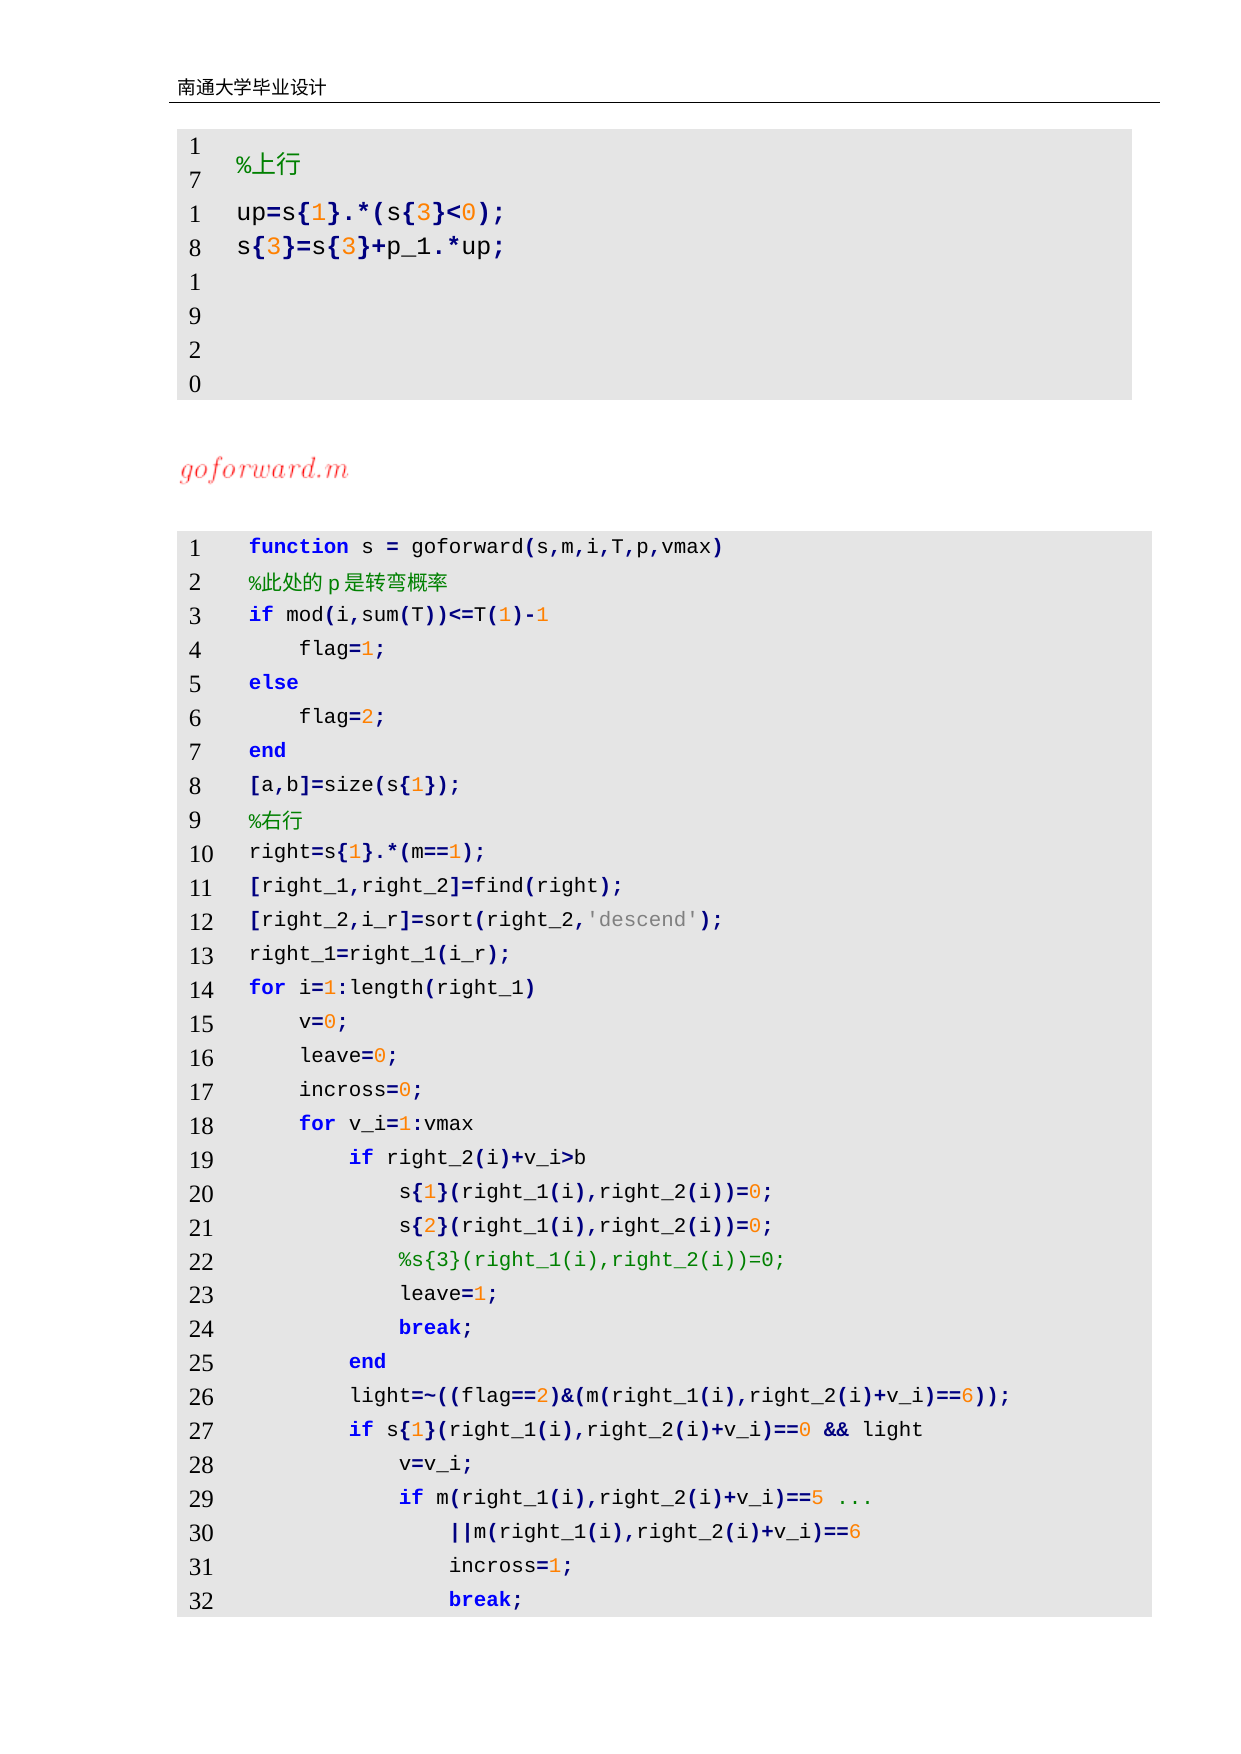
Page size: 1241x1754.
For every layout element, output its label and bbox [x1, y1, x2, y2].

table_header [177, 129, 225, 400]
table_header [225, 129, 1132, 400]
table_header [177, 531, 237, 1617]
table_header [237, 531, 1152, 1617]
